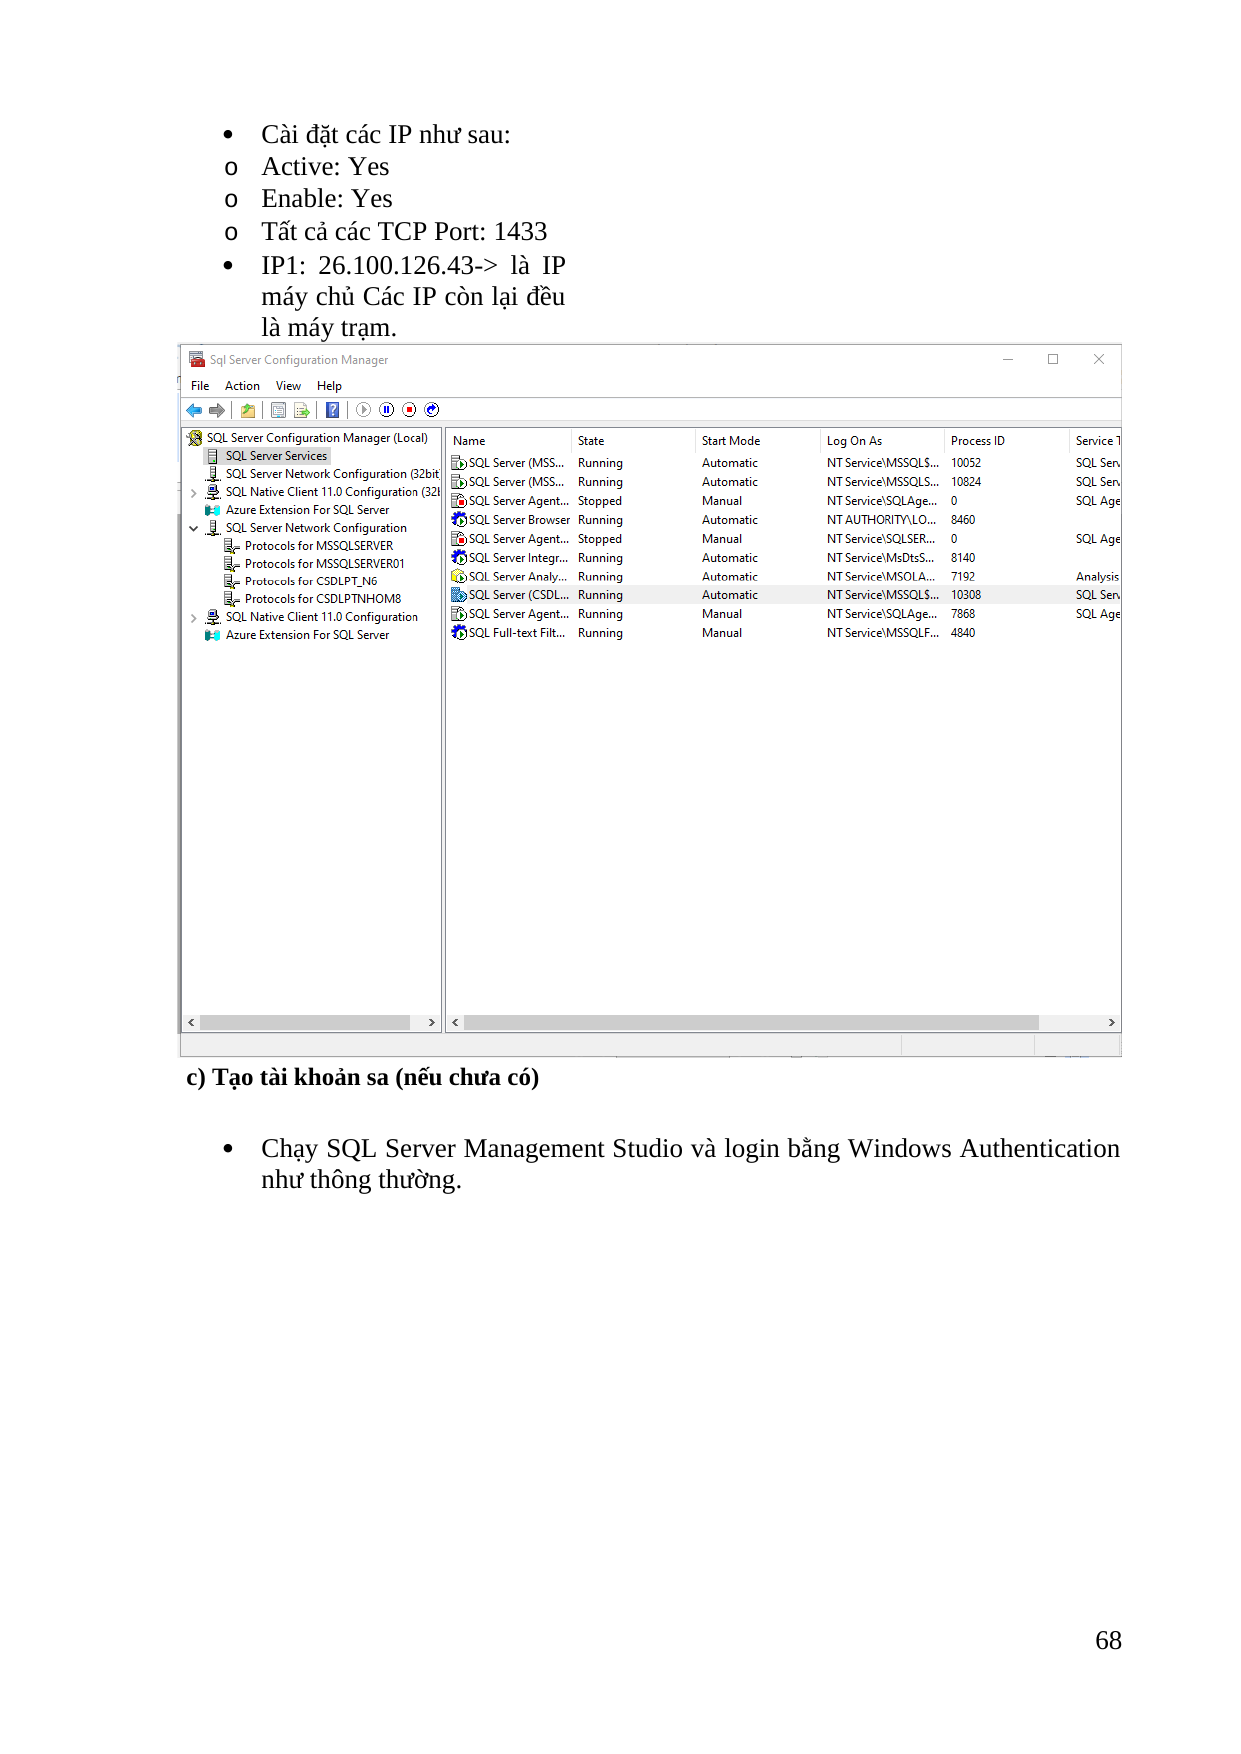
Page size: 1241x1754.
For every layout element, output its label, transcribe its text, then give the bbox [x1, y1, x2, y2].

list Tất cả các TCP Port: 1433 [224, 215, 1121, 248]
picture [177, 342, 1122, 1058]
list Active: Yes [224, 150, 1121, 183]
list IP1: 26.100.126.43-> là IP máy chủ Các IP còn lại đều là máy trạm. [224, 249, 566, 342]
list Cài đặt các IP như sau: [224, 118, 1121, 149]
list Chạy SQL Server Management Studio và login bằng Windows Authentication như thông thường. [224, 1132, 1121, 1194]
list Enable: Yes [224, 183, 1121, 215]
subtitle c) Tạo tài khoản sa (nếu chưa có) [186, 1062, 1122, 1091]
